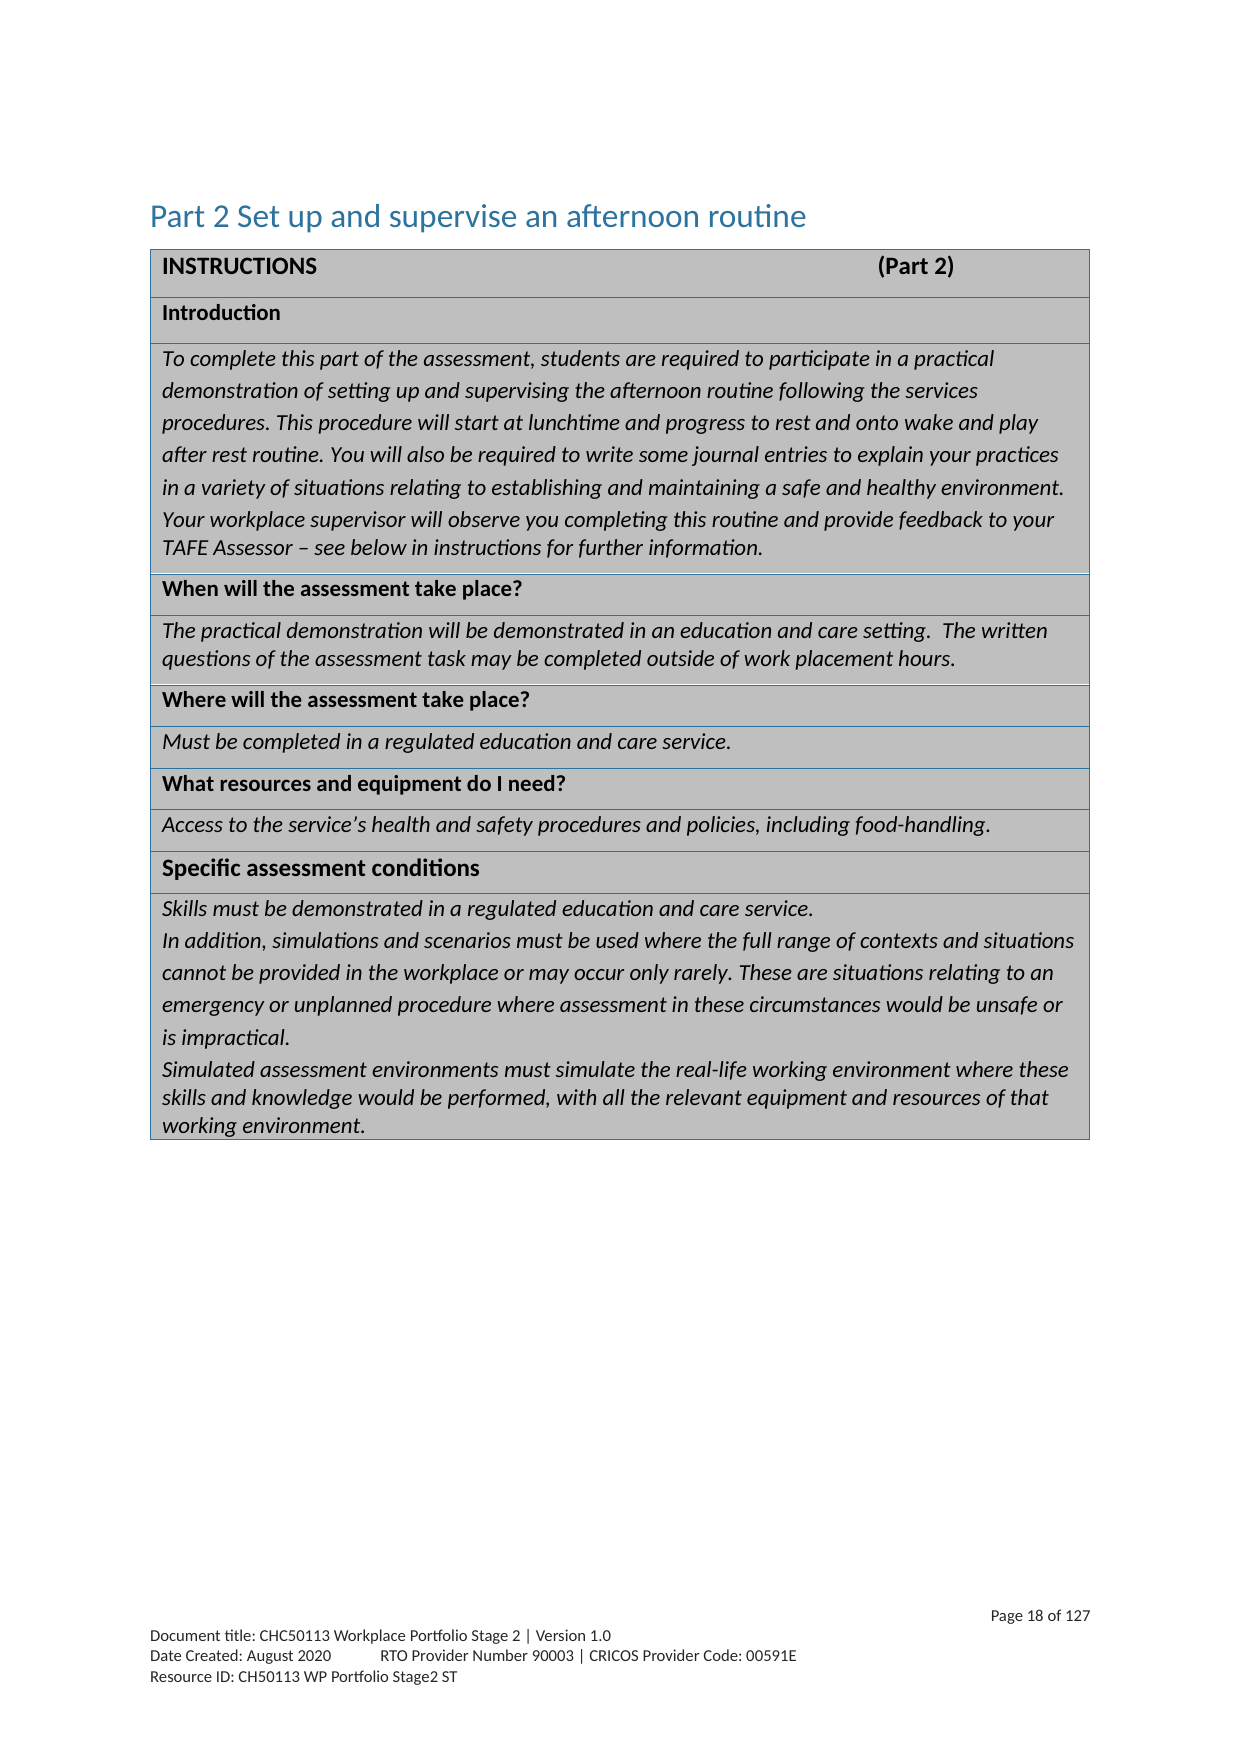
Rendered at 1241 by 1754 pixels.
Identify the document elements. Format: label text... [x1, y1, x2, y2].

table_cell The practical demonstration will be demonstrated in an education and care setting. The written questions of the assessment task may be completed outside of work placement hours. [151, 616, 1089, 684]
table_cell Where will the assessment take place? [151, 686, 1089, 726]
table_cell Access to the service’s health and safety procedures and policies, including food-handling. [151, 810, 1089, 851]
table_cell Skills must be demonstrated in a regulated education and care service. In addition, simulations and scenarios must be used where the full range of contexts and situations cannot be provided in the workplace or may occur only rarely. These are situations relating to an emergency or unplanned procedure where assessment in these circumstances would be unsafe or is impractical. Simulated assessment environments must simulate the real-life working environment where these skills and knowledge would be performed, with all the relevant equipment and resources of that working environment. [151, 894, 1089, 1139]
text Part 2 Set up and supervise an afternoon routine [150, 196, 1090, 236]
table_cell Must be completed in a regulated education and care service. [151, 727, 1089, 768]
table_header INSTRUCTIONS [151, 250, 866, 297]
table_cell Specific assessment conditions [151, 852, 1089, 893]
table_cell What resources and equipment do I need? [151, 769, 1089, 809]
table_cell When will the assessment take place? [151, 575, 1089, 615]
table_cell Introduction [151, 298, 1089, 343]
table_header (Part 2) [866, 250, 1089, 297]
table_cell To complete this part of the assessment, students are required to participate in a practical demonstration of setting up and supervising the afternoon routine following the services procedures. This procedure will start at lunchtime and progress to rest and onto wake and play after rest routine. You will also be required to write some journal entries to explain your practices in a variety of situations relating to establishing and maintaining a safe and healthy environment. Your workplace supervisor will observe you completing this routine and provide feedback to your TAFE Assessor – see below in instructions for further information. [151, 344, 1089, 573]
